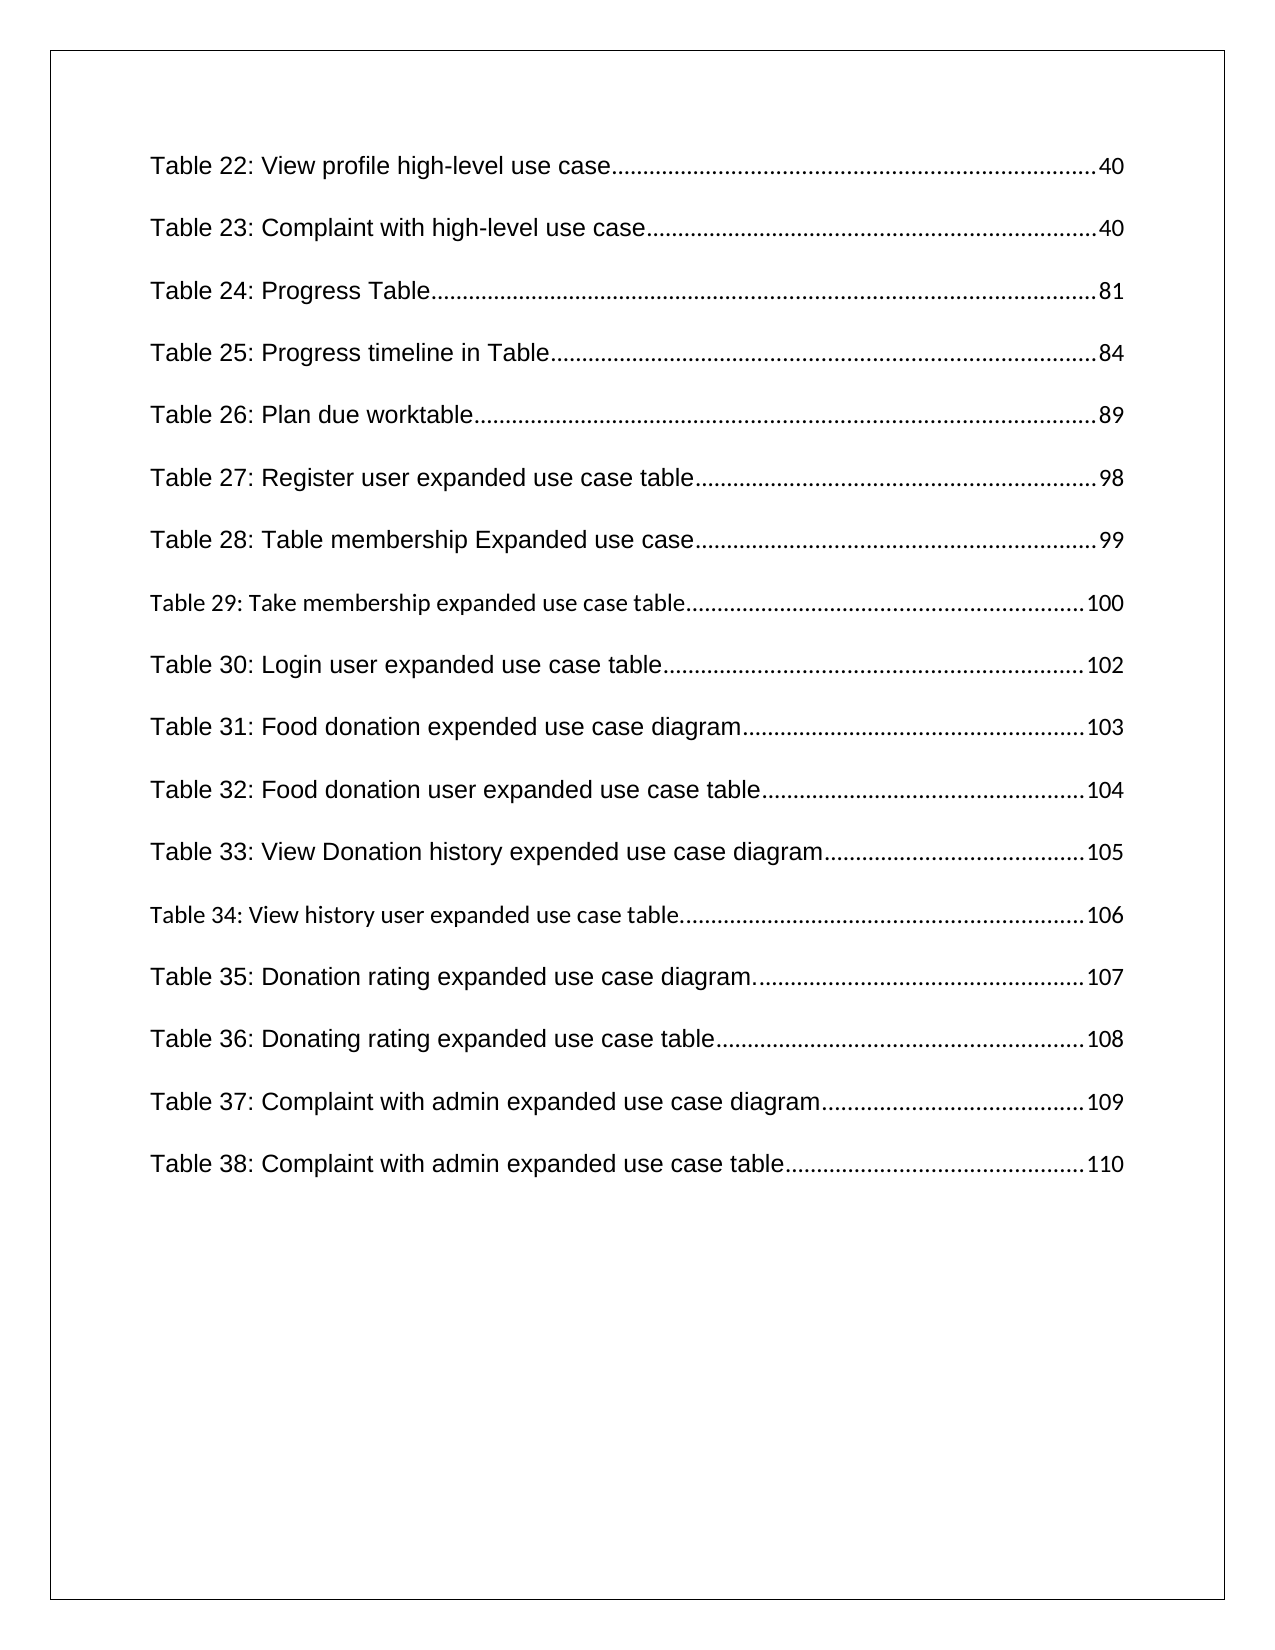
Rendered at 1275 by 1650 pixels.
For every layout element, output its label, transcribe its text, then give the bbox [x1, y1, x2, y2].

text Table 22: View profile high-level use case 40 [150, 150, 1125, 181]
text Table 29: Take membership expanded use case table 100 [150, 587, 1125, 617]
text Table 28: Table membership Expanded use case 99 [150, 524, 1125, 555]
text Table 33: View Donation history expended use case diagram 105 [150, 836, 1125, 867]
text Table 30: Login user expanded use case table 102 [150, 649, 1125, 680]
text Table 32: Food donation user expanded use case table 104 [150, 774, 1125, 804]
text Table 23: Complaint with high-level use case 40 [150, 212, 1125, 243]
text Table 31: Food donation expended use case diagram 103 [150, 712, 1125, 742]
text Table 24: Progress Table 81 [150, 275, 1125, 305]
text Table 34: View history user expanded use case table. 106 [150, 899, 1125, 929]
text Table 25: Progress timeline in Table 84 [150, 337, 1125, 368]
text Table 35: Donation rating expanded use case diagram. 107 [150, 961, 1125, 992]
text Table 27: Register user expanded use case table 98 [150, 462, 1125, 492]
text Table 38: Complaint with admin expanded use case table 110 [150, 1148, 1125, 1179]
text Table 37: Complaint with admin expanded use case diagram 109 [150, 1086, 1125, 1116]
text Table 36: Donating rating expanded use case table 108 [150, 1023, 1125, 1054]
text Table 26: Plan due worktable 89 [150, 399, 1125, 430]
